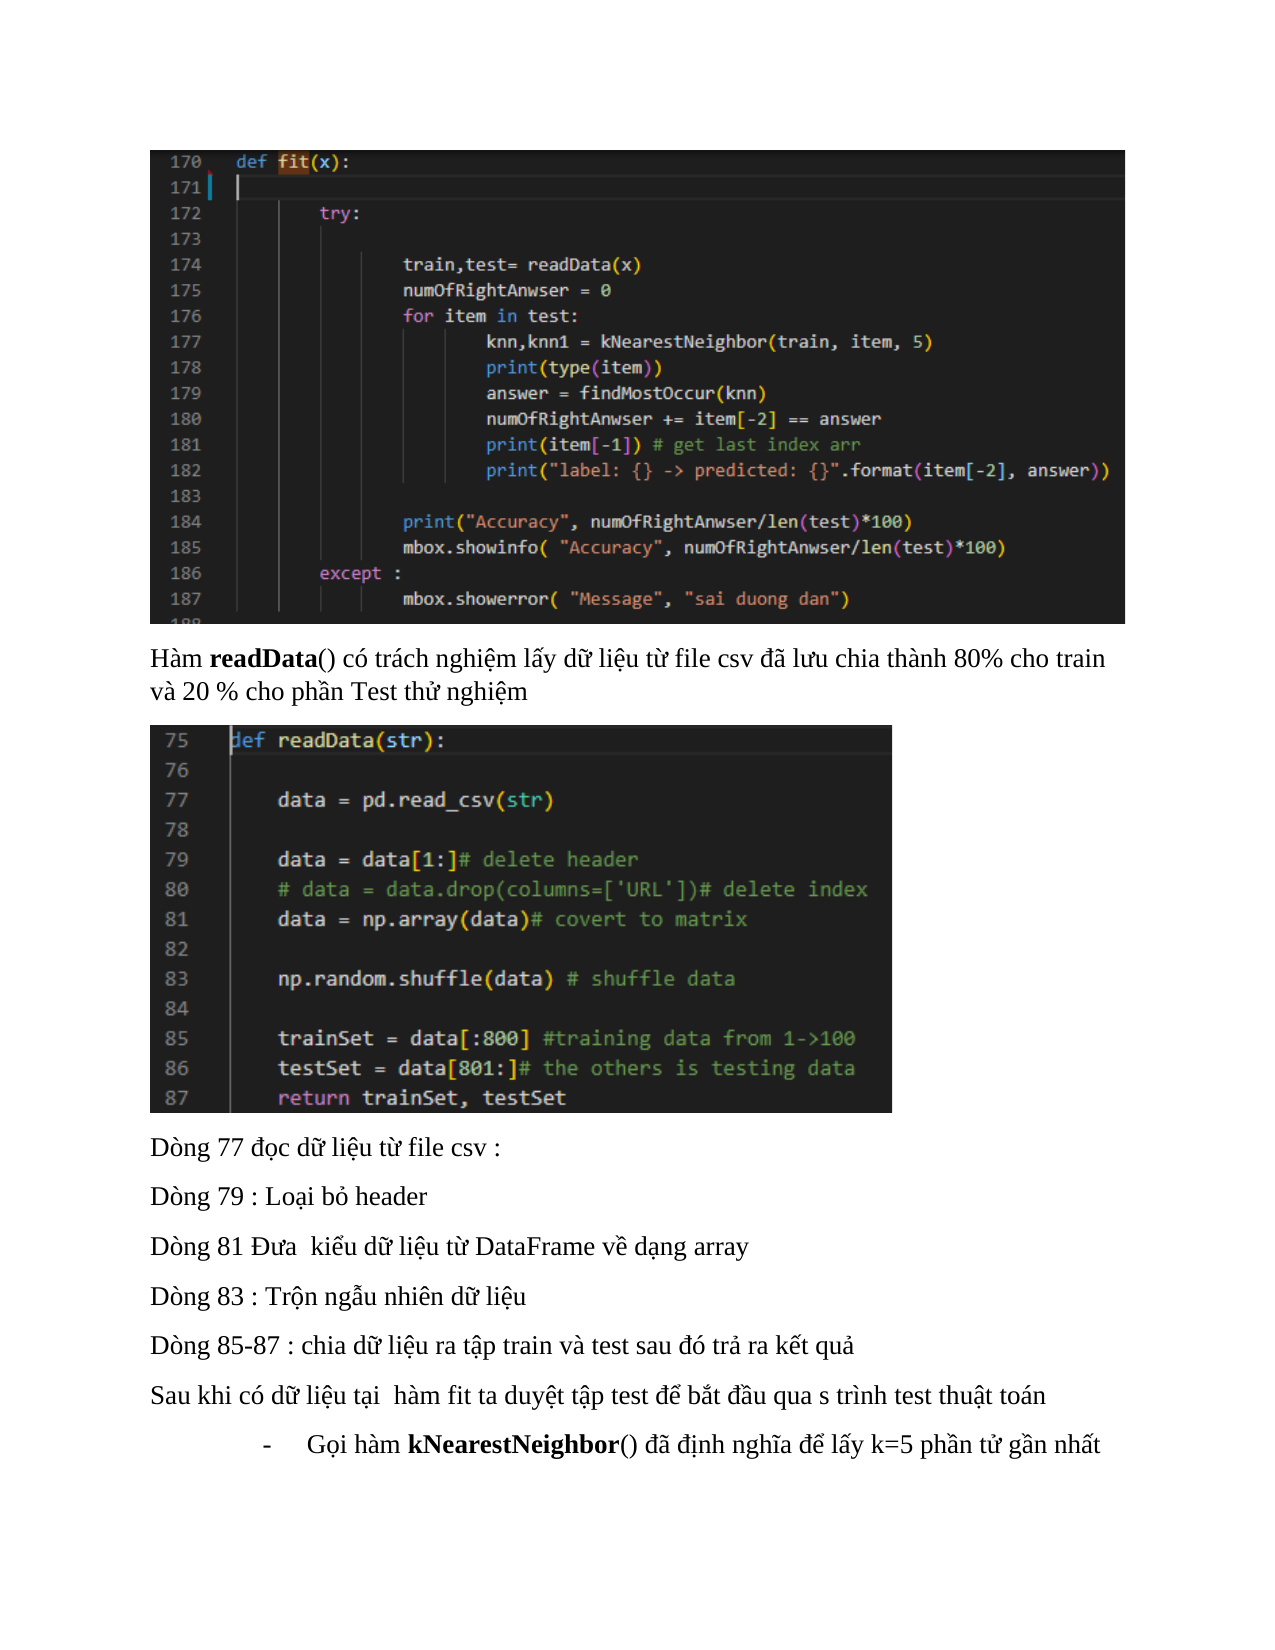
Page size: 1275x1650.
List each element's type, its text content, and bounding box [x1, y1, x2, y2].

text Dòng 79 : Loại bỏ header [150, 1180, 1125, 1212]
text Hàm readData() có trách nghiệm lấy dữ liệu từ file csv đã lưu chia thành 80% cho train và 20 % cho phần Test thử nghiệm [150, 642, 1125, 706]
text Dòng 83 : Trộn ngẫu nhiên dữ liệu [150, 1279, 1125, 1311]
text Sau khi có dữ liệu tại hàm fit ta duyệt tập test để bắt đầu qua s trình test thuật toán [150, 1379, 1125, 1410]
text Dòng 77 đọc dữ liệu từ file csv : [150, 1131, 1125, 1162]
list Gọi hàm kNearestNeighbor() đã định nghĩa để lấy k=5 phần tử gần nhất [262, 1428, 1125, 1459]
text Dòng 81 Đưa kiểu dữ liệu từ DataFrame về dạng array [150, 1230, 1125, 1261]
picture [150, 725, 893, 1113]
picture [150, 150, 1125, 624]
text Dòng 85-87 : chia dữ liệu ra tập train và test sau đó trả ra kết quả [150, 1329, 1125, 1360]
